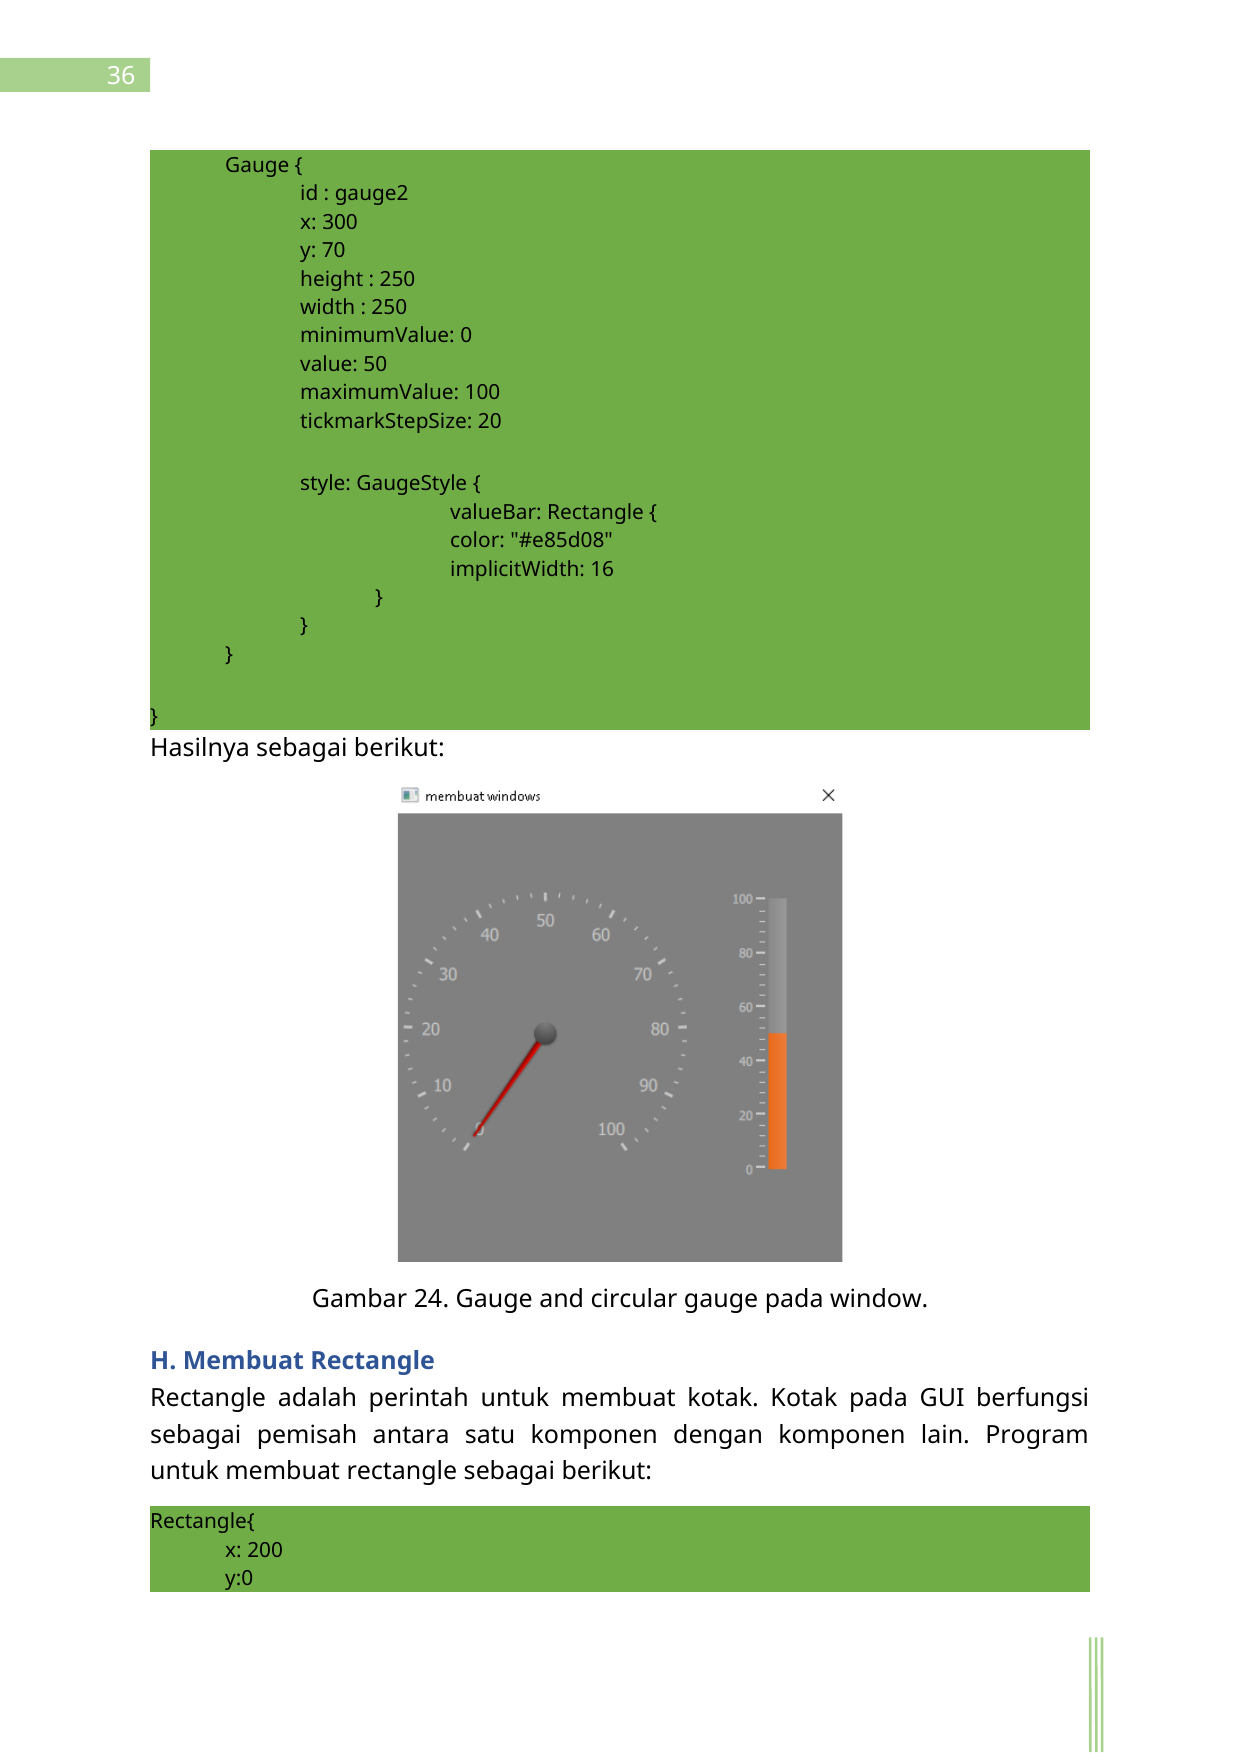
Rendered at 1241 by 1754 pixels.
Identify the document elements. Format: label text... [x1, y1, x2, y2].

text x: 200 [150, 1535, 1090, 1563]
subtitle H. Membuat Rectangle [150, 1343, 1090, 1377]
text } [150, 611, 1090, 639]
text id : gauge2 [150, 178, 1090, 207]
text value: 50 [150, 349, 1090, 377]
text width : 250 [150, 292, 1090, 321]
text valueBar: Rectangle { [150, 497, 1090, 525]
text } [150, 582, 1090, 611]
text y:0 [150, 1563, 1090, 1592]
text height : 250 [150, 264, 1090, 292]
text Gauge { [150, 150, 1090, 178]
text Hasilnya sebagai berikut: [150, 730, 1090, 764]
text maximumValue: 100 [150, 377, 1090, 406]
text } [150, 639, 1090, 667]
text Rectangle adalah perintah untuk membuat kotak. Kotak pada GUI berfungsi sebagai pemisah antara satu komponen dengan komponen lain. Program untuk membuat rectangle sebagai berikut: [150, 1379, 1090, 1487]
text x: 300 [150, 207, 1090, 235]
text style: GaugeStyle { [150, 468, 1090, 497]
text color: "#e85d08" [150, 525, 1090, 554]
text tickmarkStepSize: 20 [150, 406, 1090, 434]
text minimumValue: 0 [150, 321, 1090, 349]
picture [397, 783, 843, 1262]
text Rectangle{ [150, 1506, 1090, 1535]
text } [150, 702, 1090, 730]
text implicitWidth: 16 [150, 554, 1090, 582]
text y: 70 [150, 235, 1090, 264]
